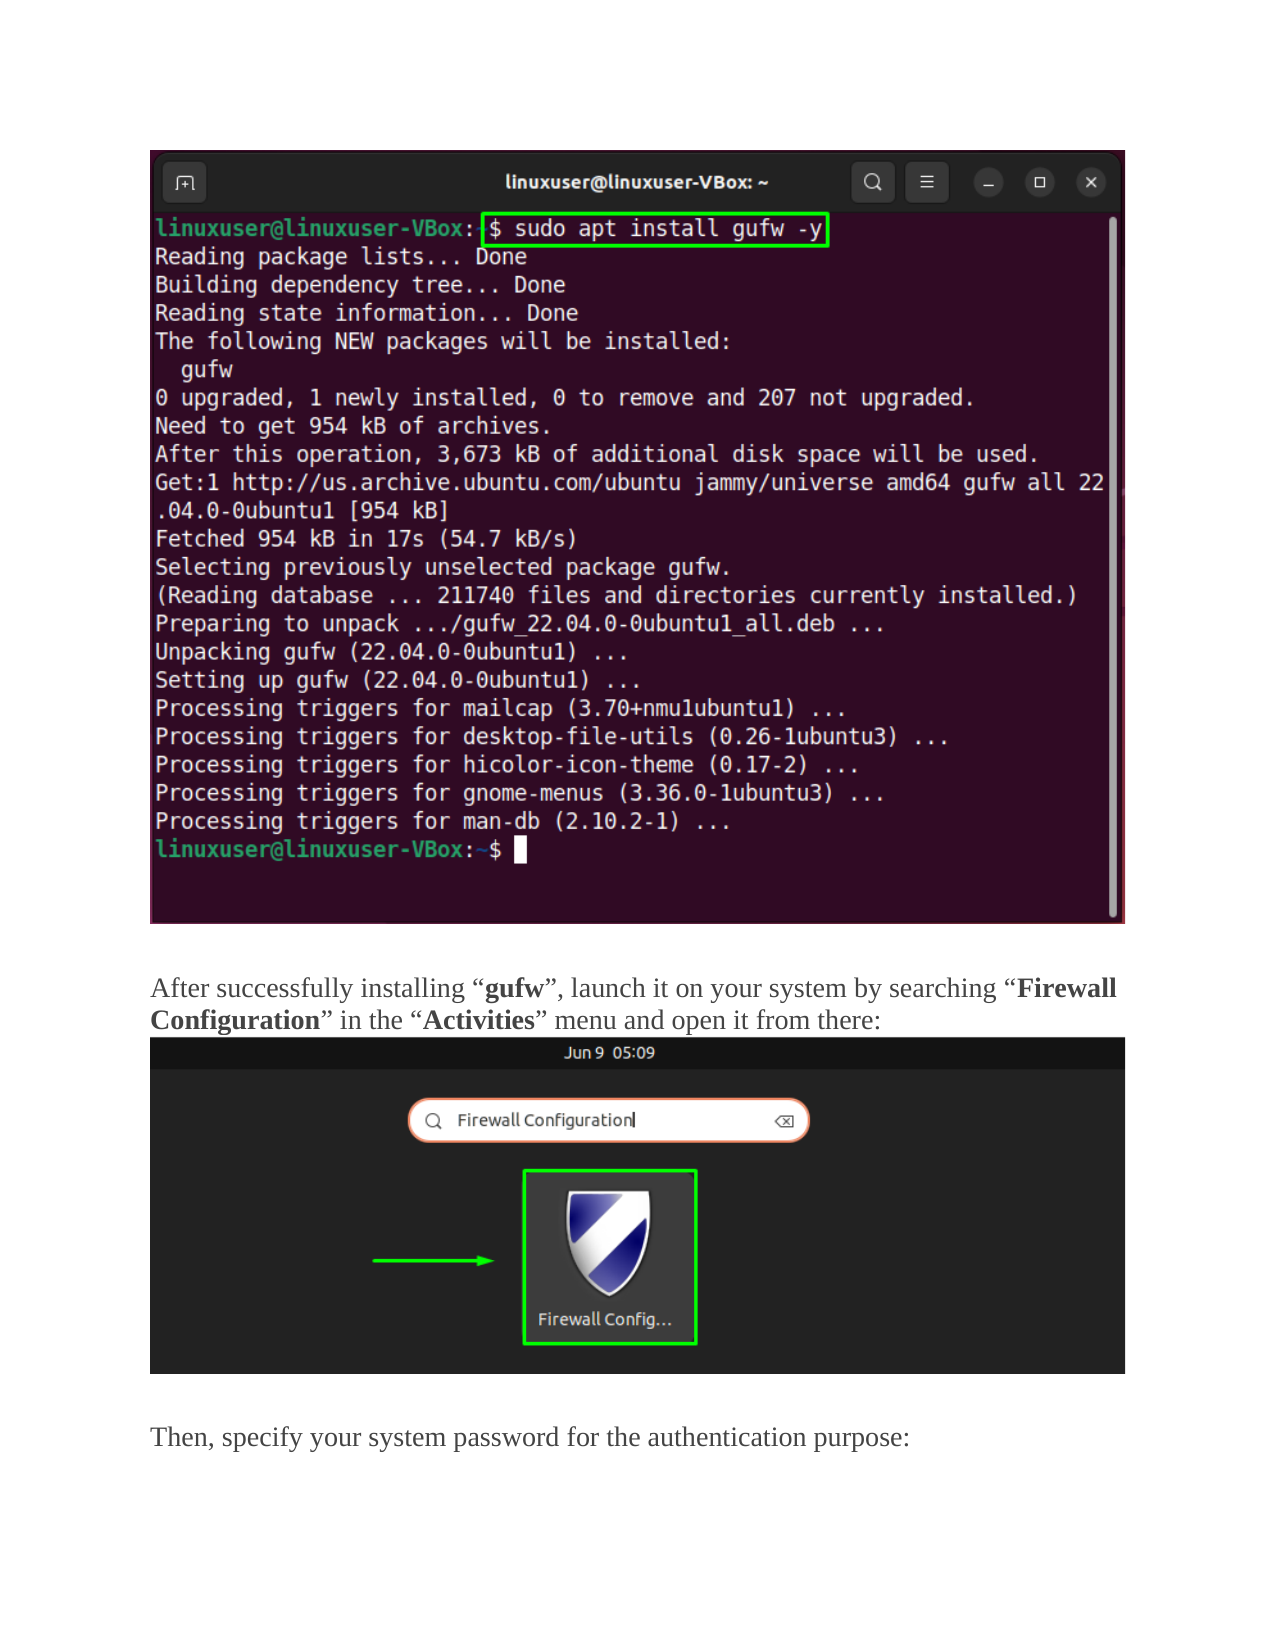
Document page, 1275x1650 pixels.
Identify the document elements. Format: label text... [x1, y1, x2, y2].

text After successfully installing “gufw”, launch it on your system by searching “Firewall Configuration” in the “Activities” menu and open it from there: [150, 971, 1125, 1035]
picture [150, 1035, 1125, 1374]
text Then, specify your system password for the authentication purpose: [150, 1420, 1125, 1453]
picture [150, 150, 1125, 924]
